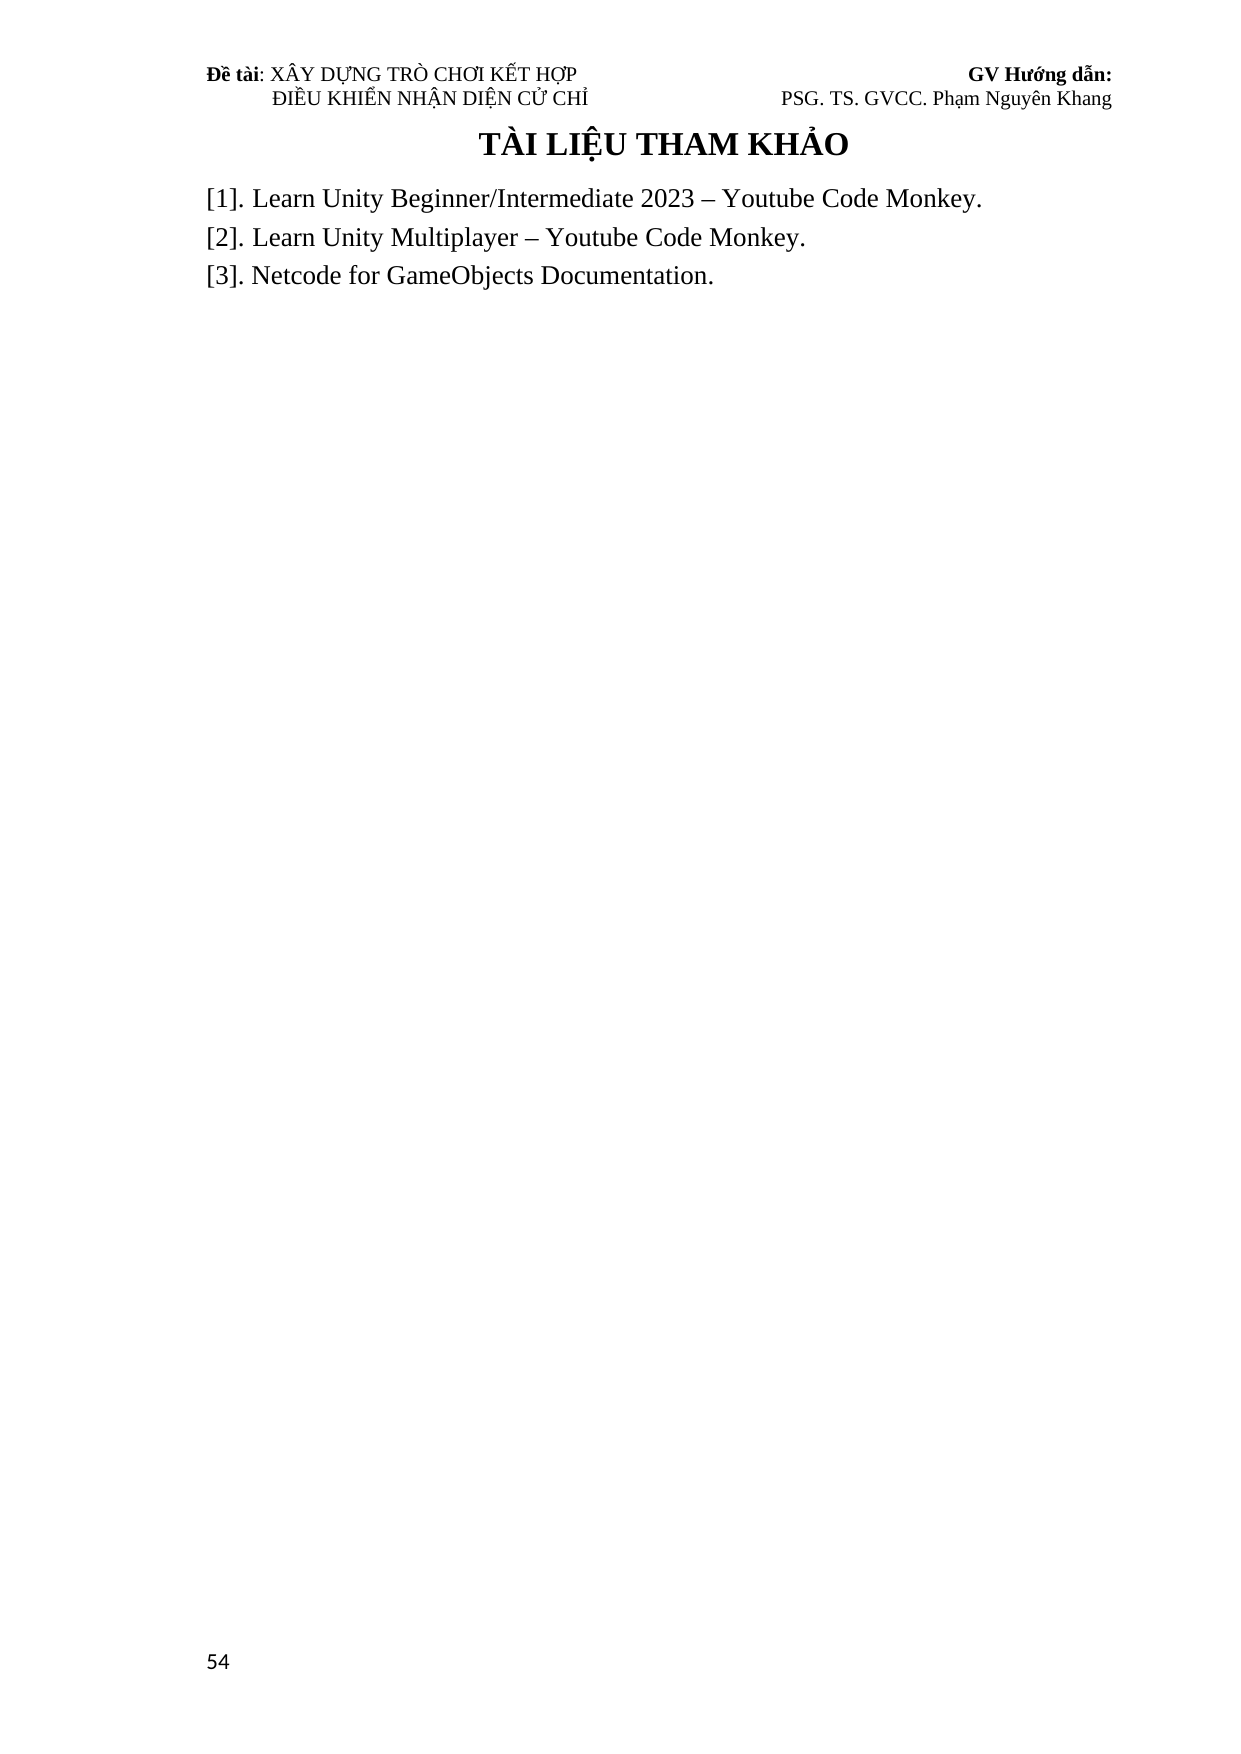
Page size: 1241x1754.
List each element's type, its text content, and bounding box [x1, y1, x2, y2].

text [1]. Learn Unity Beginner/Intermediate 2023 – Youtube Code Monkey. [206, 182, 1132, 214]
subtitle TÀI LIỆU THAM KHẢO [221, 124, 1107, 162]
text [2]. Learn Unity Multiplayer – Youtube Code Monkey. [206, 221, 1132, 252]
text [3]. Netcode for GameObjects Documentation. [206, 259, 1132, 290]
